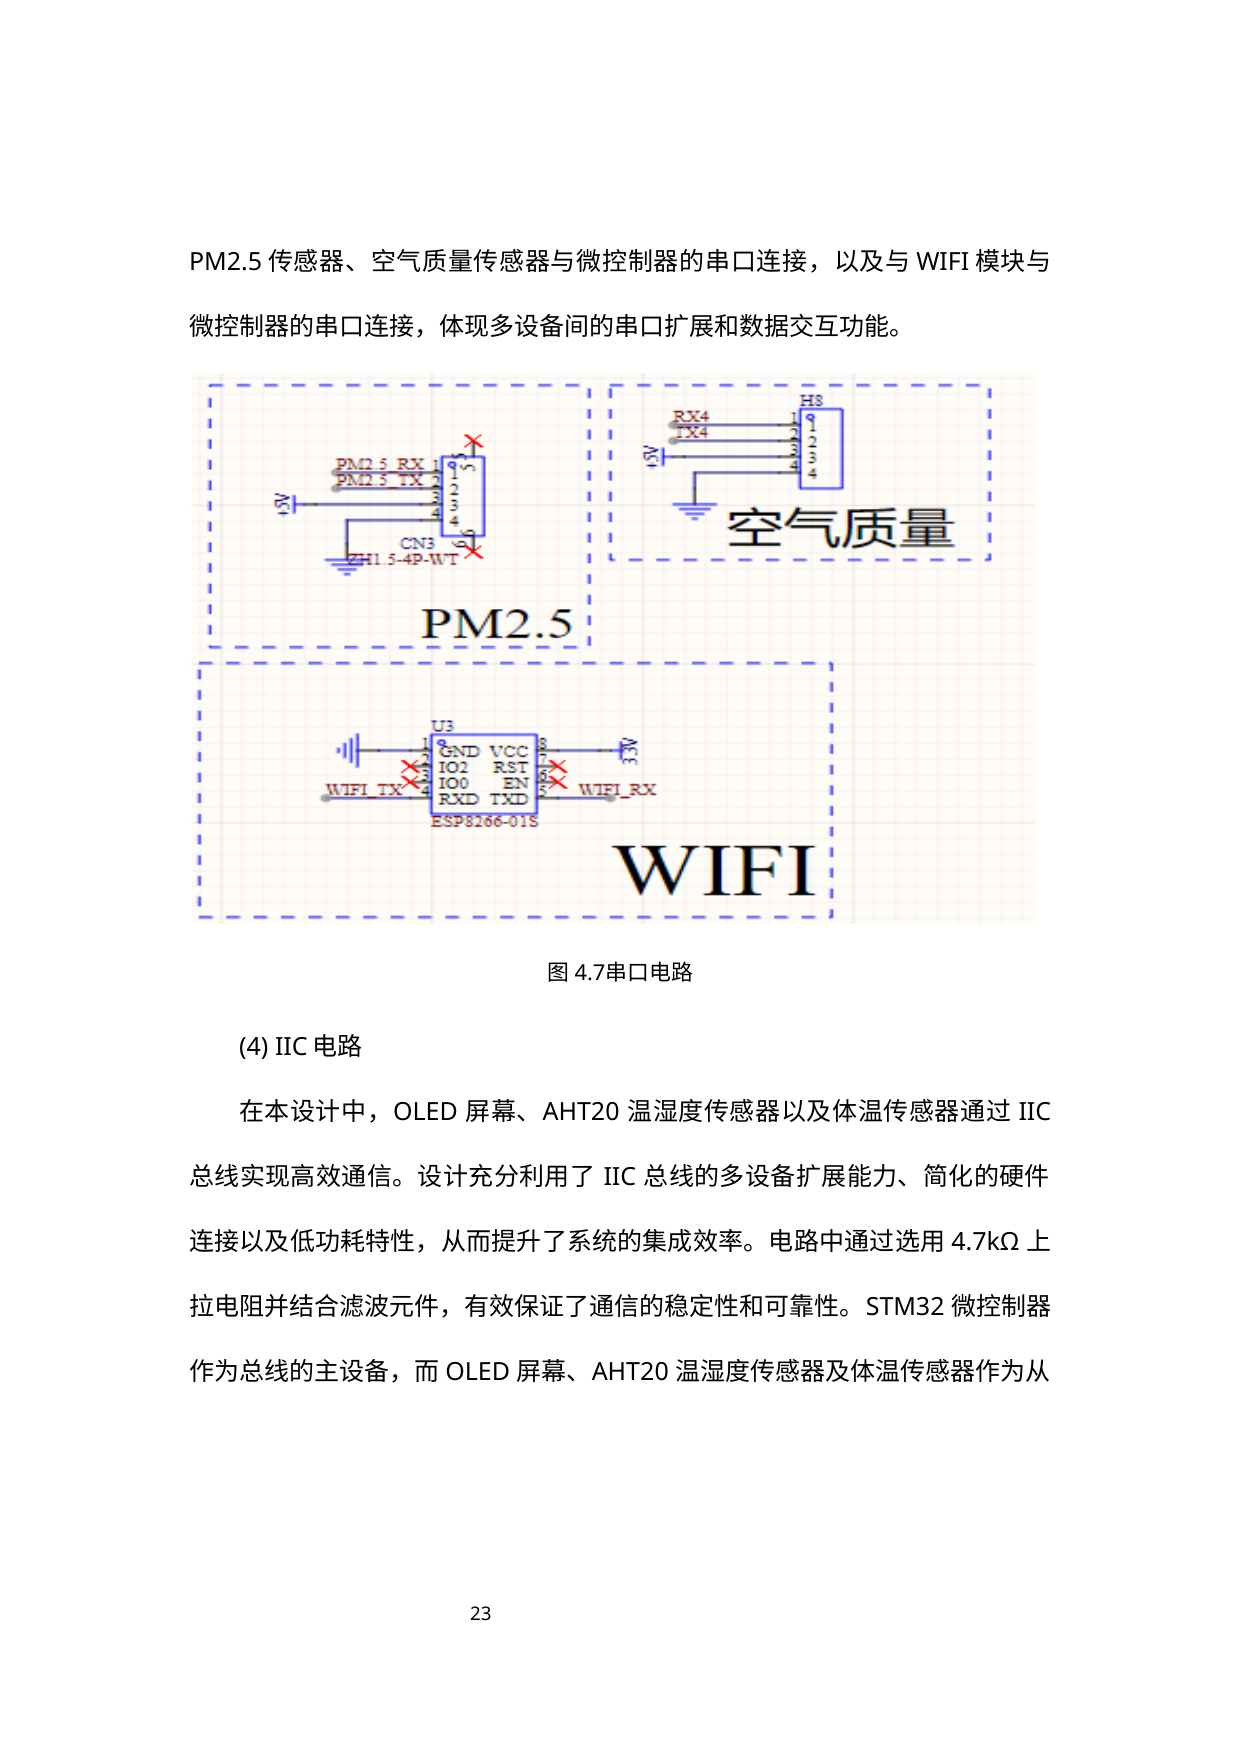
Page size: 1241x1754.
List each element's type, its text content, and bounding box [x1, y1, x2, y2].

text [189, 1077, 1051, 1402]
list IIC电路 [189, 1012, 1051, 1077]
picture [191, 373, 1036, 924]
